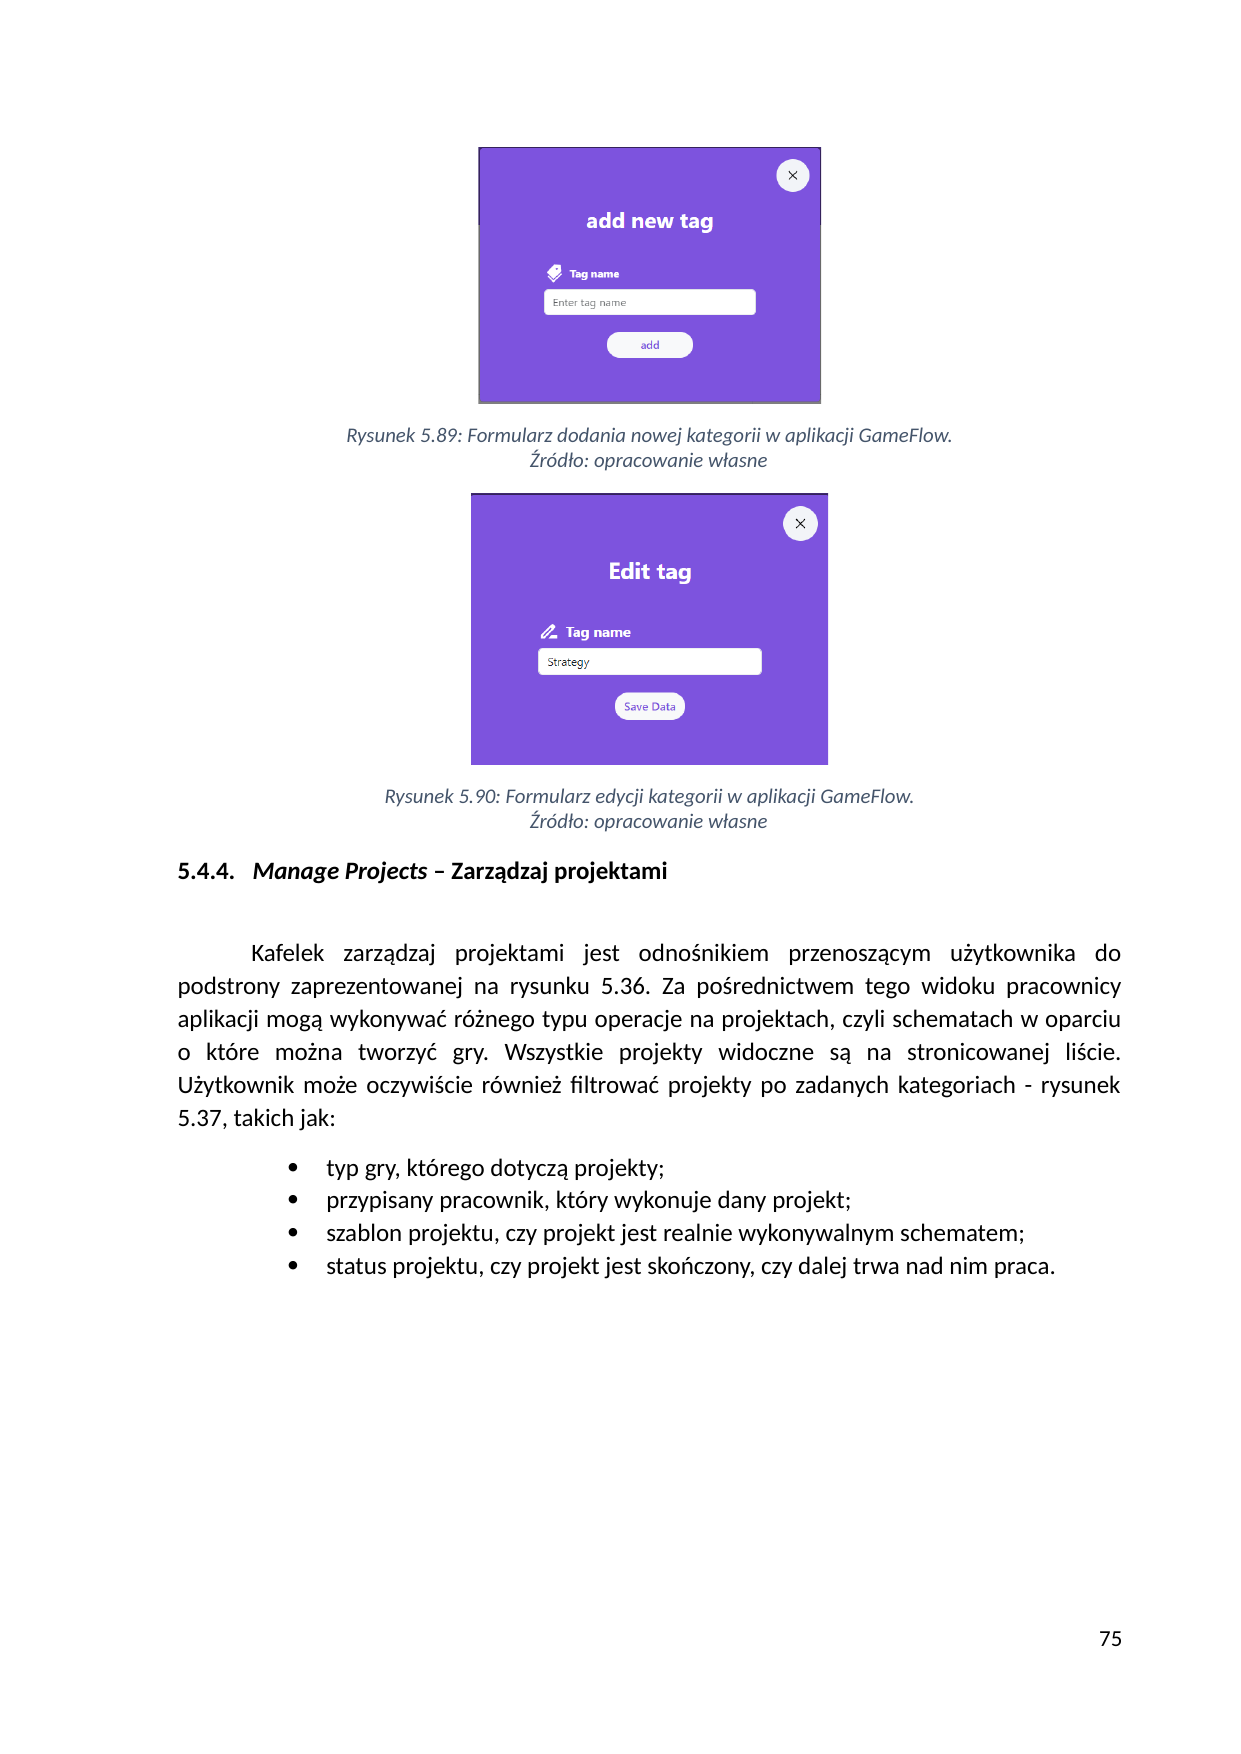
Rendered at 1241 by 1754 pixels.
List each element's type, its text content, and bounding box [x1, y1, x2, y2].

list typ gry, którego dotyczą projekty; [288, 1152, 1122, 1182]
list status projektu, czy projekt jest skończony, czy dalej trwa nad nim praca. [288, 1250, 1122, 1281]
text Kafelek zarządzaj projektami jest odnośnikiem przenoszącym użytkownika do podstrony zaprezentowanej na rysunku 5.36. Za pośrednictwem tego widoku pracownicy aplikacji mogą wykonywać różnego typu operacje na projektach, czyli schematach w oparciu o które można tworzyć gry. Wszystkie projekty widoczne są na stronicowanej liście. Użytkownik może oczywiście również filtrować projekty po zadanych kategoriach - rysunek 5.37, takich jak: [177, 937, 1122, 1133]
list przypisany pracownik, który wykonuje dany projekt; [288, 1184, 1122, 1215]
text Źródło: opracowanie własne [177, 447, 1122, 473]
subtitle Manage Projects – Zarządzaj projektami [177, 855, 1122, 886]
picture [478, 147, 822, 404]
text Źródło: opracowanie własne [177, 809, 1122, 834]
list szablon projektu, czy projekt jest realnie wykonywalnym schematem; [288, 1217, 1122, 1248]
picture [471, 493, 829, 765]
